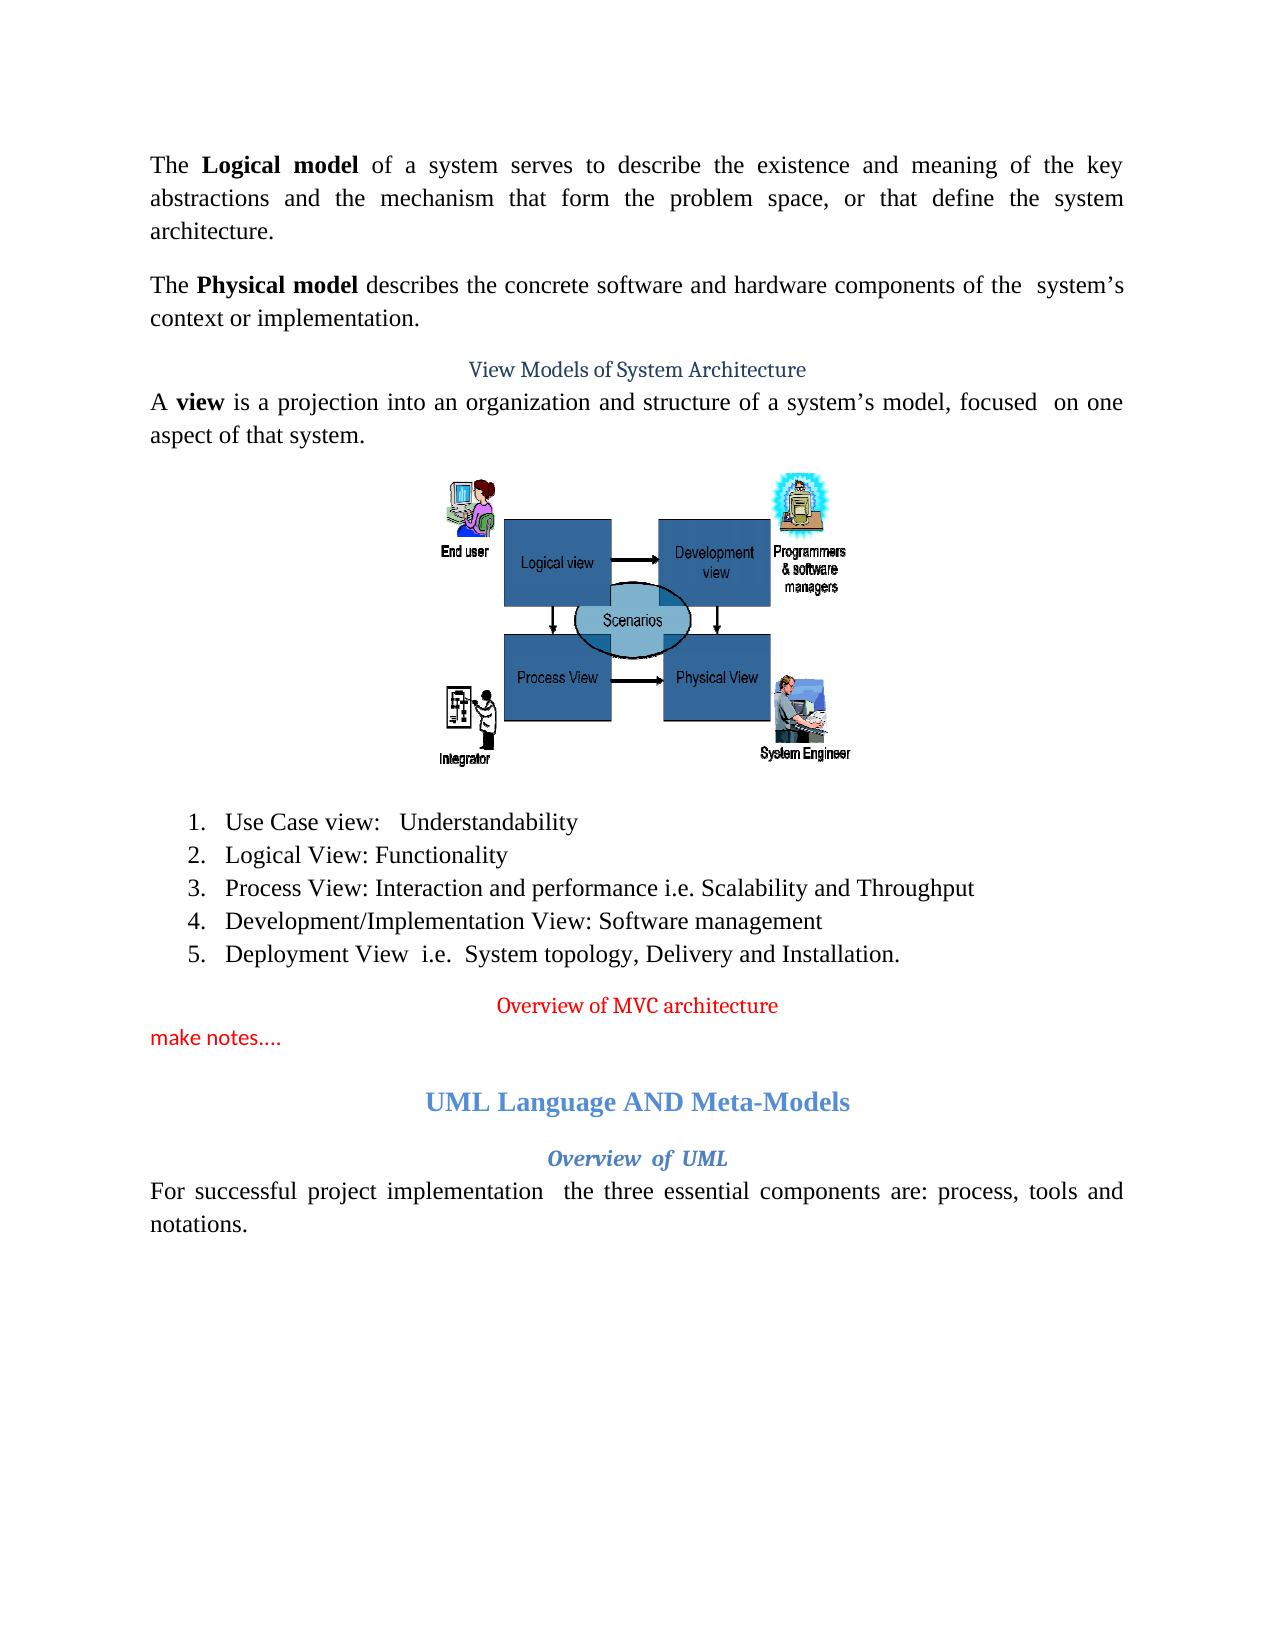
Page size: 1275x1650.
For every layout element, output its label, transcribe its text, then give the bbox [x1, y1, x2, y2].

picture [414, 473, 861, 783]
list Use Case view: Understandability [187, 807, 1125, 836]
text For successful project implementation the three essential components are: process, tools and notations. [150, 1176, 1125, 1238]
subtitle Overview of UML [150, 1146, 1125, 1172]
subtitle View Models of System Architecture [150, 357, 1125, 383]
list Process View: Interaction and performance i.e. Scalability and Throughput [187, 873, 1125, 902]
text A view is a projection into an organization and structure of a system’s model, focused on one aspect of that system. [150, 387, 1125, 449]
subtitle UML Language AND Meta-Models [150, 1084, 1125, 1117]
text The Logical model of a system serves to describe the existence and meaning of the key abstractions and the mechanism that form the problem space, or that define the system architecture. [150, 150, 1125, 245]
list Deployment View i.e. System topology, Delivery and Installation. [187, 939, 1125, 968]
subtitle Overview of MVC architecture [150, 993, 1125, 1019]
list Logical View: Functionality [187, 840, 1125, 869]
text The Physical model describes the concrete software and hardware components of the system’s context or implementation. [150, 270, 1125, 332]
text make notes.... [150, 1023, 1125, 1051]
list Development/Implementation View: Software management [187, 906, 1125, 935]
